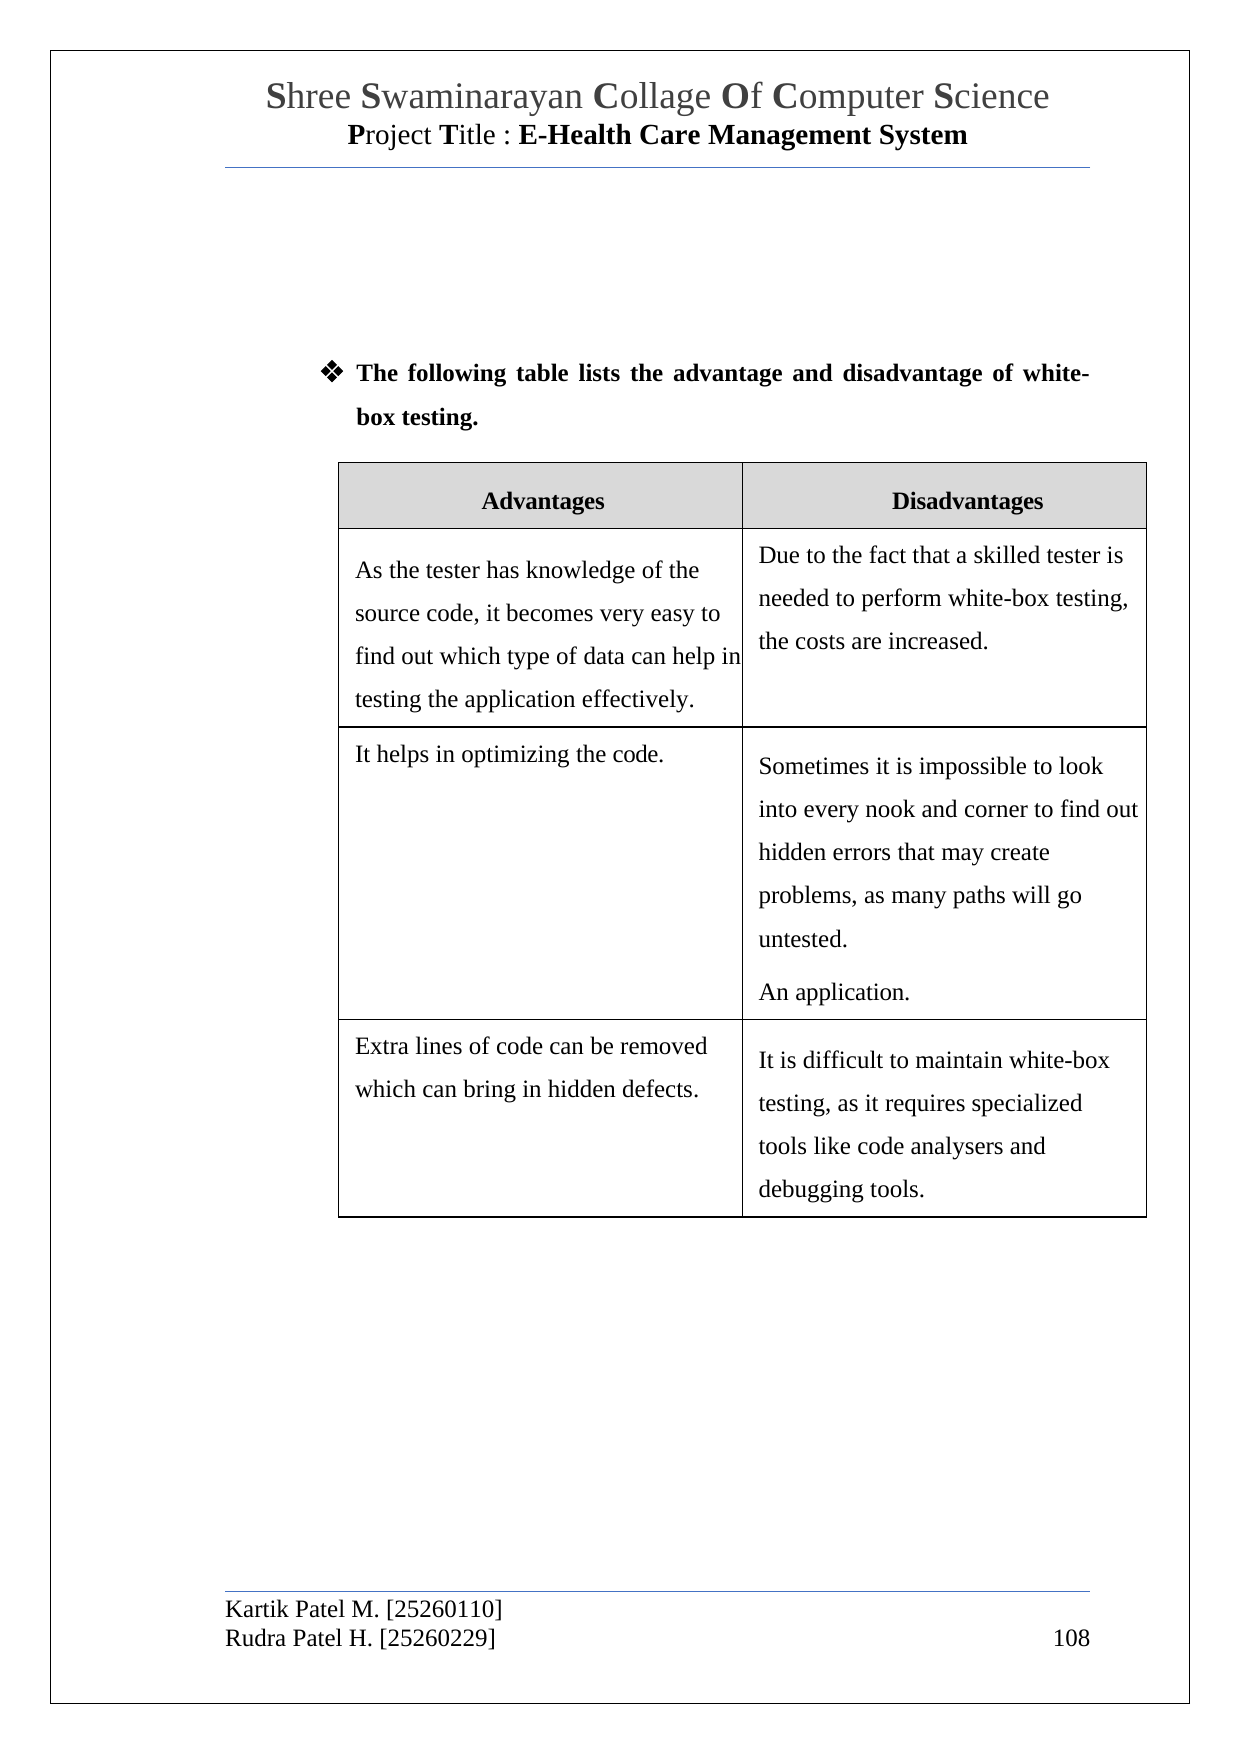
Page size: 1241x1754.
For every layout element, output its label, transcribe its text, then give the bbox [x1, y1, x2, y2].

table_cell Due to the fact that a skilled tester is needed to perform white-box testing, the costs are increased. [743, 529, 1146, 726]
table_header Disadvantages [743, 463, 1146, 528]
table_cell Extra lines of code can be removed which can bring in hidden defects. [339, 1020, 742, 1216]
table_cell It helps in optimizing the code. [339, 728, 742, 1019]
table_cell As the tester has knowledge of the source code, it becomes very easy to find out which type of data can help in testing the application effectively. [339, 529, 742, 726]
list The following table lists the advantage and disadvantage of white-box testing. [319, 358, 1090, 431]
table_header Advantages [339, 463, 742, 528]
table_cell It is difficult to maintain white-box testing, as it requires specialized tools like code analysers and debugging tools. [743, 1020, 1146, 1216]
table_cell Sometimes it is impossible to look into every nook and corner to find out hidden errors that may create problems, as many paths will go untested. An application. [743, 728, 1146, 1019]
